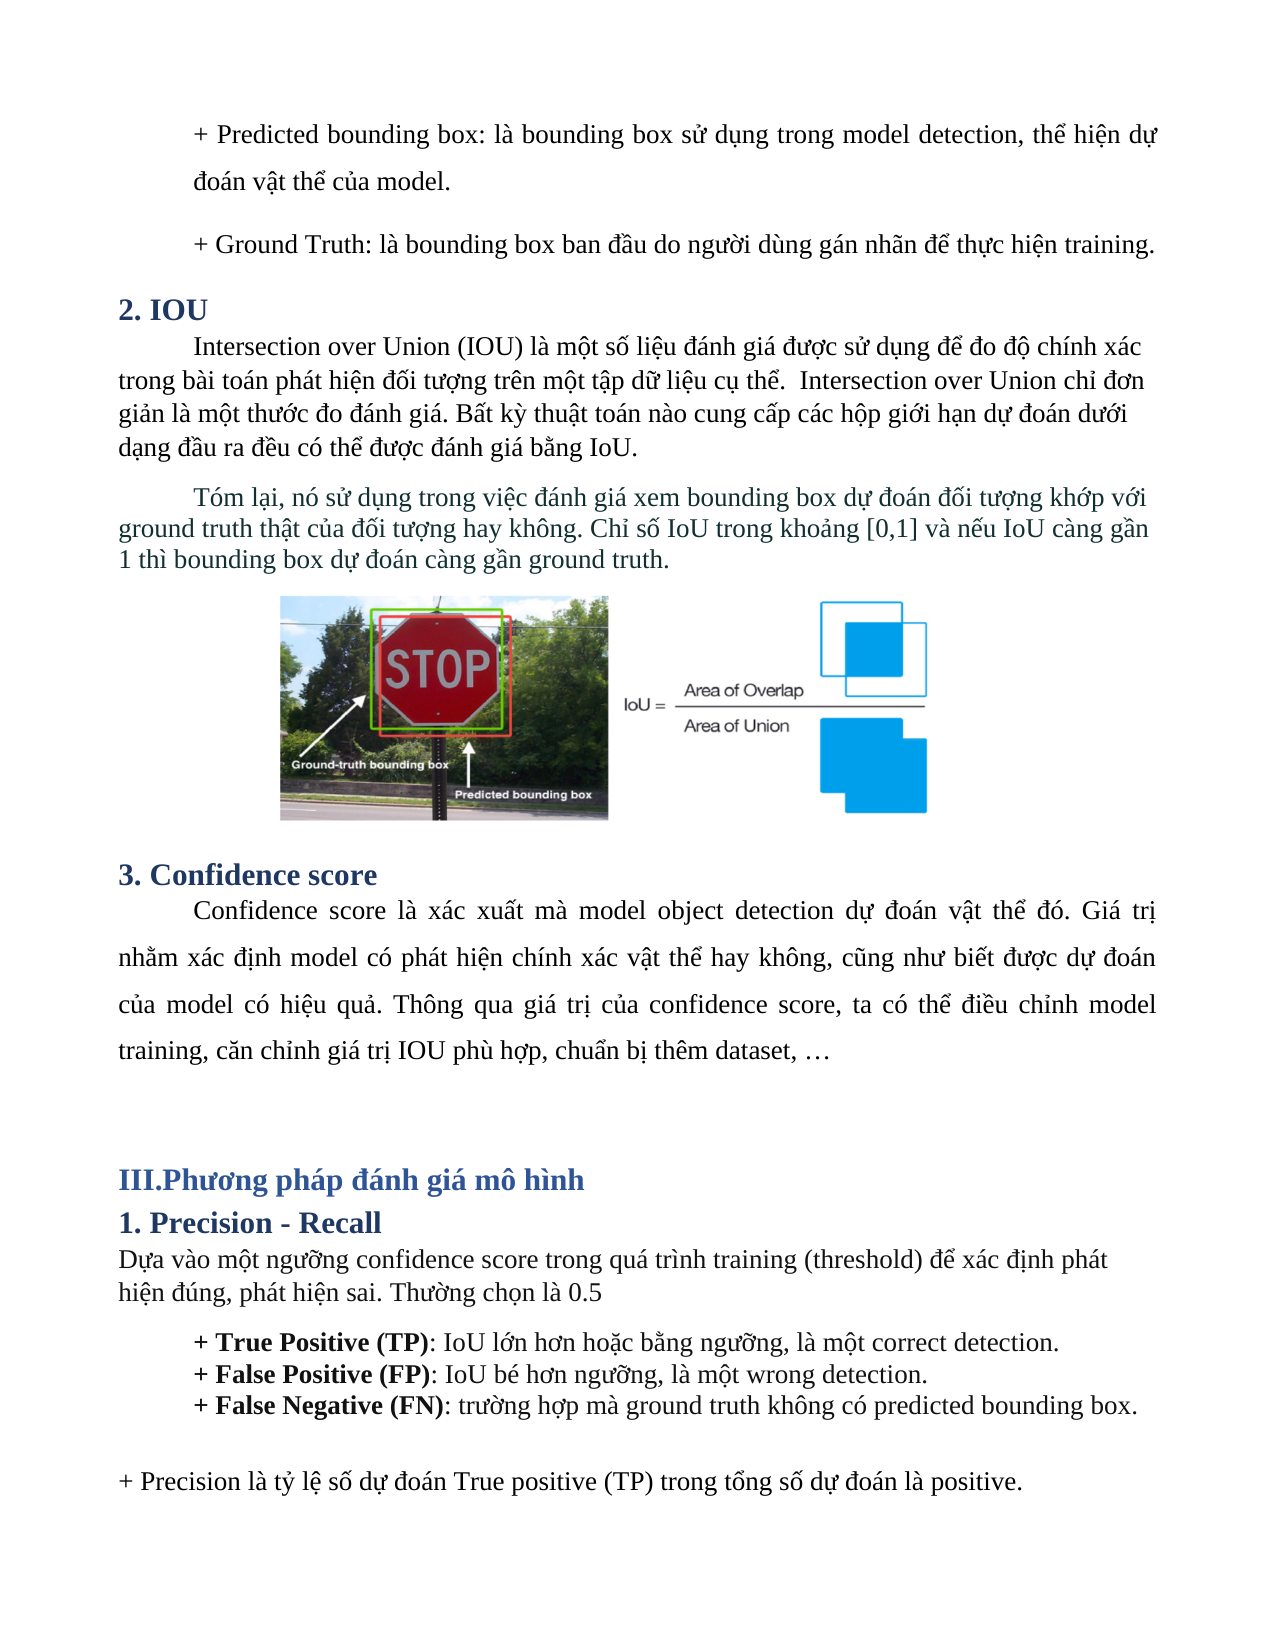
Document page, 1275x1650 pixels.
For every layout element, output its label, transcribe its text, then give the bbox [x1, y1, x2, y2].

subtitle III.Phương pháp đánh giá mô hình [118, 1161, 1157, 1197]
text + Predicted bounding box: là bounding box sử dụng trong model detection, thể hiện dự đoán vật thể của model. [193, 118, 1157, 196]
subtitle 2. IOU [118, 291, 1157, 327]
text + False Negative (FN): trường hợp mà ground truth không có predicted bounding box. [118, 1389, 1157, 1420]
text + False Positive (FP): IoU bé hơn ngưỡng, là một wrong detection. [118, 1358, 1157, 1389]
subtitle 1. Precision - Recall [118, 1204, 1157, 1240]
text Tóm lại, nó sử dụng trong việc đánh giá xem bounding box dự đoán đối tượng khớp với ground truth thật của đối tượng hay không. Chỉ số IoU trong khoảng [0,1] và nếu IoU càng gần 1 thì bounding box dự đoán càng gần ground truth. [118, 481, 1157, 574]
text + Precision là tỷ lệ số dự đoán True positive (TP) trong tổng số dự đoán là positive. [118, 1465, 1157, 1496]
text + True Positive (TP): IoU lớn hơn hoặc bằng ngưỡng, là một correct detection. [118, 1327, 1157, 1358]
subtitle 3. Confidence score [118, 856, 1157, 892]
text Confidence score là xác xuất mà model object detection dự đoán vật thể đó. Giá trị nhằm xác định model có phát hiện chính xác vật thể hay không, cũng như biết được dự đoán của model có hiệu quả. Thông qua giá trị của confidence score, ta có thể điều chỉnh model training, căn chỉnh giá trị IOU phù hợp, chuẩn bị thêm dataset, … [118, 894, 1157, 1066]
text Intersection over Union (IOU) là một số liệu đánh giá được sử dụng để đo độ chính xác trong bài toán phát hiện đối tượng trên một tập dữ liệu cụ thể. Intersection over Union chỉ đơn giản là một thước đo đánh giá. Bất kỳ thuật toán nào cung cấp các hộp giới hạn dự đoán dưới dạng đầu ra đều có thể được đánh giá bằng IoU. [118, 330, 1157, 462]
picture [270, 575, 1004, 843]
text Dựa vào một ngưỡng confidence score trong quá trình training (threshold) để xác định phát hiện đúng, phát hiện sai. Thường chọn là 0.5 [118, 1243, 1157, 1307]
text + Ground Truth: là bounding box ban đầu do người dùng gán nhãn để thực hiện training. [118, 228, 1157, 259]
